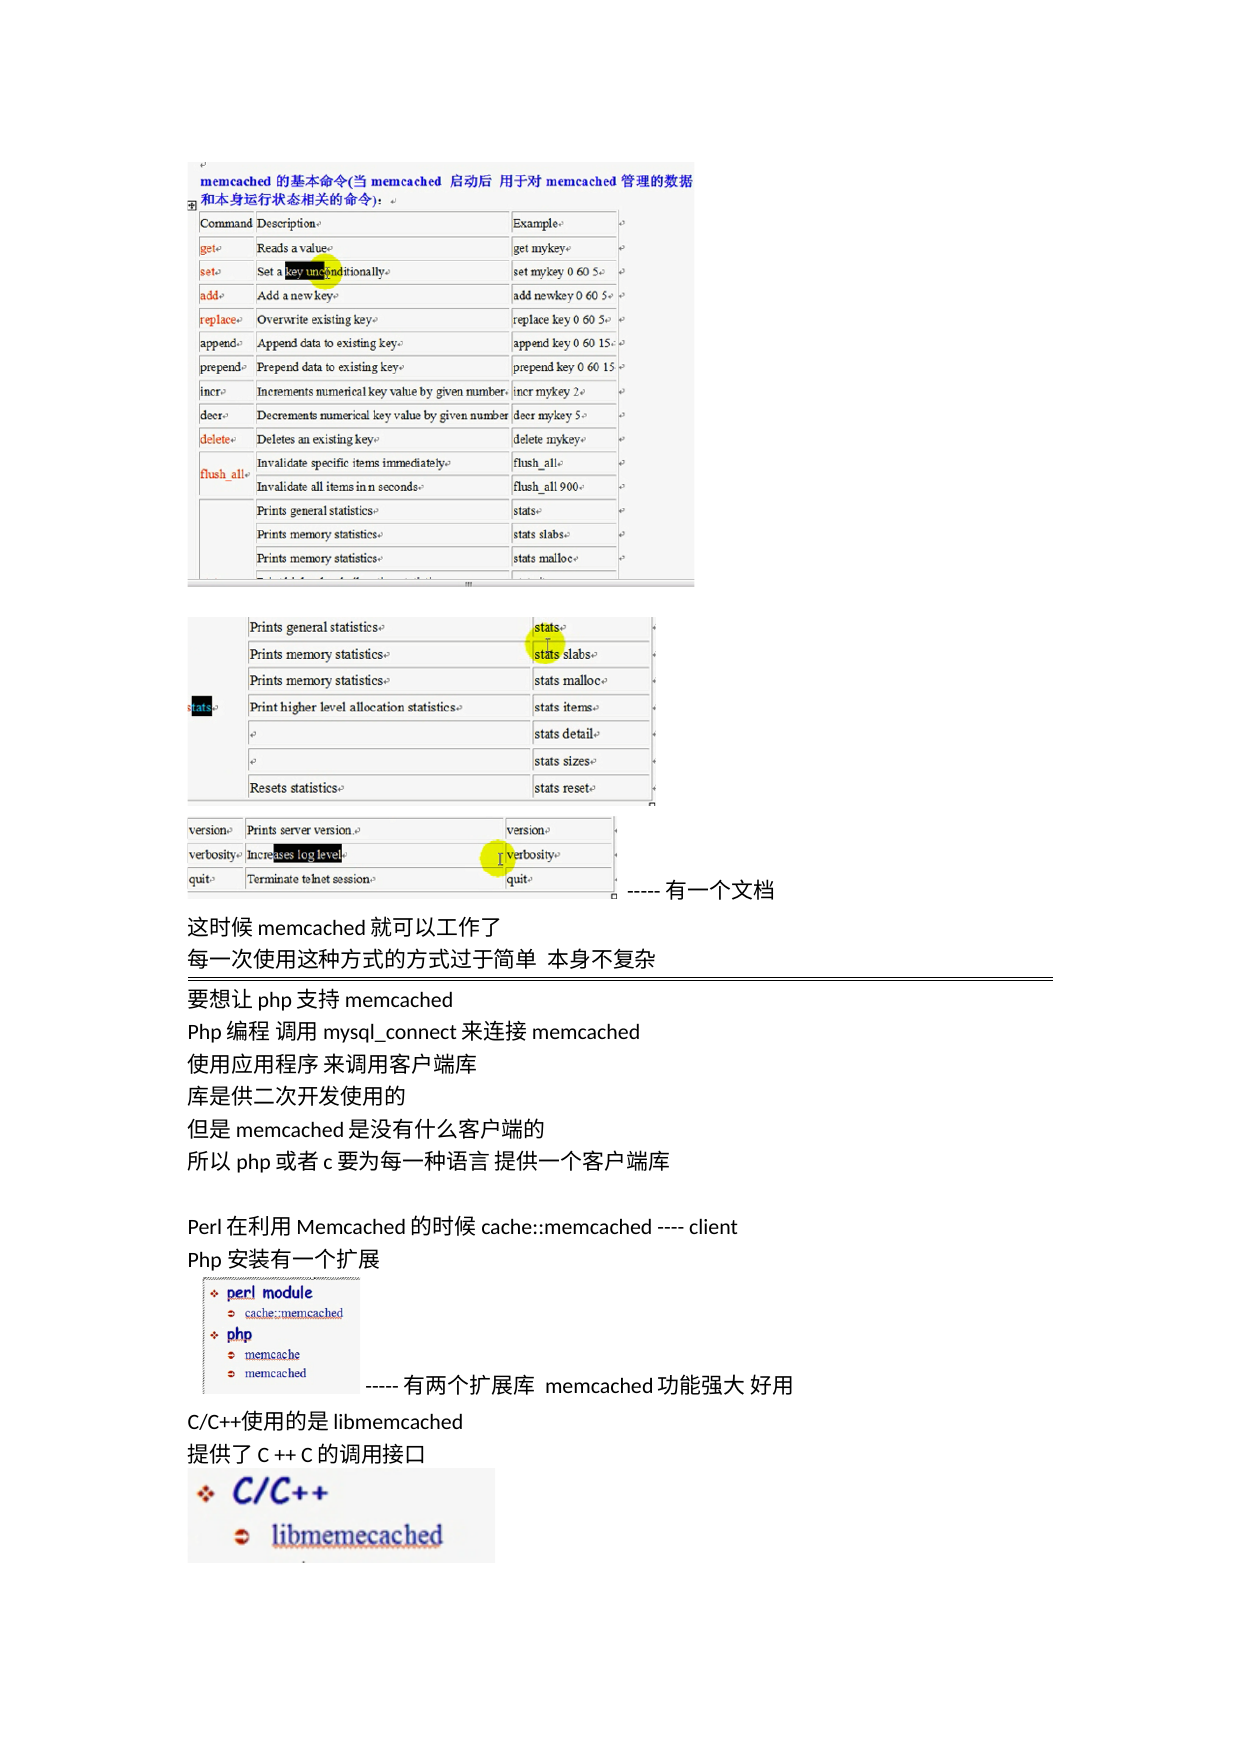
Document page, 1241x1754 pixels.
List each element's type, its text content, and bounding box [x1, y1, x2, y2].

text 这时候memcached就可以工作了 [187, 909, 1053, 942]
text ----- 有两个扩展库 memcached功能强大 好用 [187, 1274, 1053, 1404]
picture [187, 1468, 496, 1563]
text 每一次使用这种方式的方式过于简单 本身不复杂 [187, 942, 1053, 981]
text 库是供二次开发使用的 [187, 1079, 1053, 1111]
text 要想让php支持memcached [187, 981, 1053, 1014]
picture [187, 816, 618, 899]
text 所以 php或者c要为每一种语言 提供一个客户端库 [187, 1144, 1053, 1176]
text Php编程 调用mysql_connect 来连接memcached [187, 1014, 1053, 1046]
text 但是memcached是没有什么客户端的 [187, 1111, 1053, 1144]
picture [202, 1277, 361, 1394]
text C/C++使用的是libmemcached [187, 1404, 1053, 1436]
picture [187, 617, 656, 806]
text Php 安装有一个扩展 [187, 1241, 1053, 1274]
picture [187, 162, 695, 587]
text 使用应用程序 来调用客户端库 [187, 1046, 1053, 1079]
text 提供了C ++ C的调用接口 [187, 1436, 1053, 1469]
text Perl在利用Memcached的时候 cache::memcached ---- client [187, 1209, 1053, 1241]
